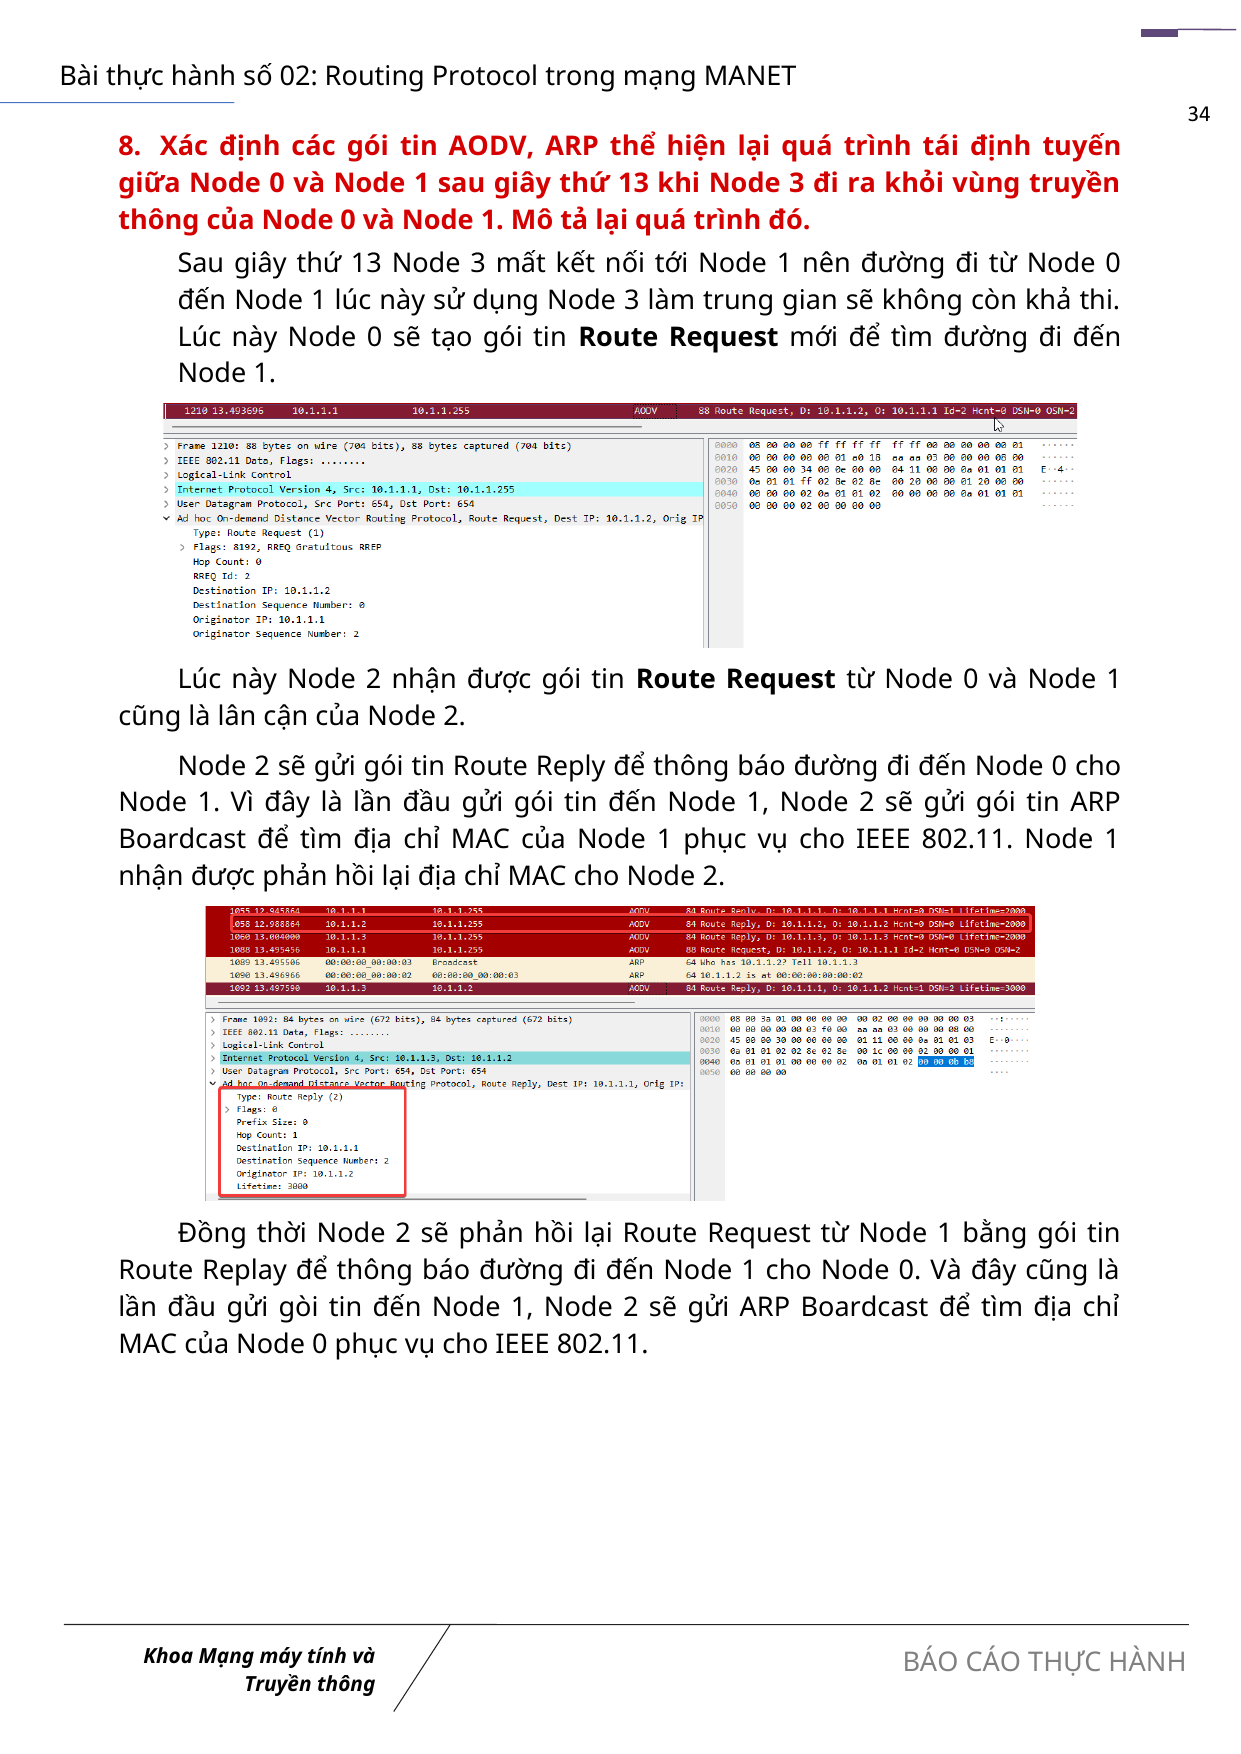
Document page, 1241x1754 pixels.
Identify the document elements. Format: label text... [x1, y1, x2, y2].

list Sau giây thứ 13 Node 3 mất kết nối tới Node 1 nên đường đi từ Node 0 đến Node 1 lúc này sử dụng Node 3 làm trung gian sẽ không còn khả thi. Lúc này Node 0 sẽ tạo gói tin Route Request mới để tìm đường đi đến Node 1. [177, 243, 1122, 391]
picture [205, 906, 1035, 1201]
text Node 2 sẽ gửi gói tin Route Reply để thông báo đường đi đến Node 0 cho Node 1. Vì đây là lần đầu gửi gói tin đến Node 1, Node 2 sẽ gửi gói tin ARP Boardcast để tìm địa chỉ MAC của Node 1 phục vụ cho IEEE 802.11. Node 1 nhận được phản hồi lại địa chỉ MAC cho Node 2. [118, 746, 1122, 893]
text Đồng thời Node 2 sẽ phản hồi lại Route Request từ Node 1 bằng gói tin Route Replay để thông báo đường đi đến Node 1 cho Node 0. Và đây cũng là lần đầu gửi gòi tin đến Node 1, Node 2 sẽ gửi ARP Boardcast để tìm địa chỉ MAC của Node 0 phục vụ cho IEEE 802.11. [118, 1213, 1122, 1361]
picture [163, 403, 1078, 648]
text Lúc này Node 2 nhận được gói tin Route Request từ Node 0 và Node 1 cũng là lân cận của Node 2. [118, 660, 1122, 733]
subtitle Xác định các gói tin AODV, ARP thể hiện lại quá trình tái định tuyến giữa Node 0 và Node 1 sau giây thứ 13 khi Node 3 đi ra khỏi vùng truyền thông của Node 0 và Node 1. Mô tả lại quá trình đó. [118, 126, 1122, 237]
